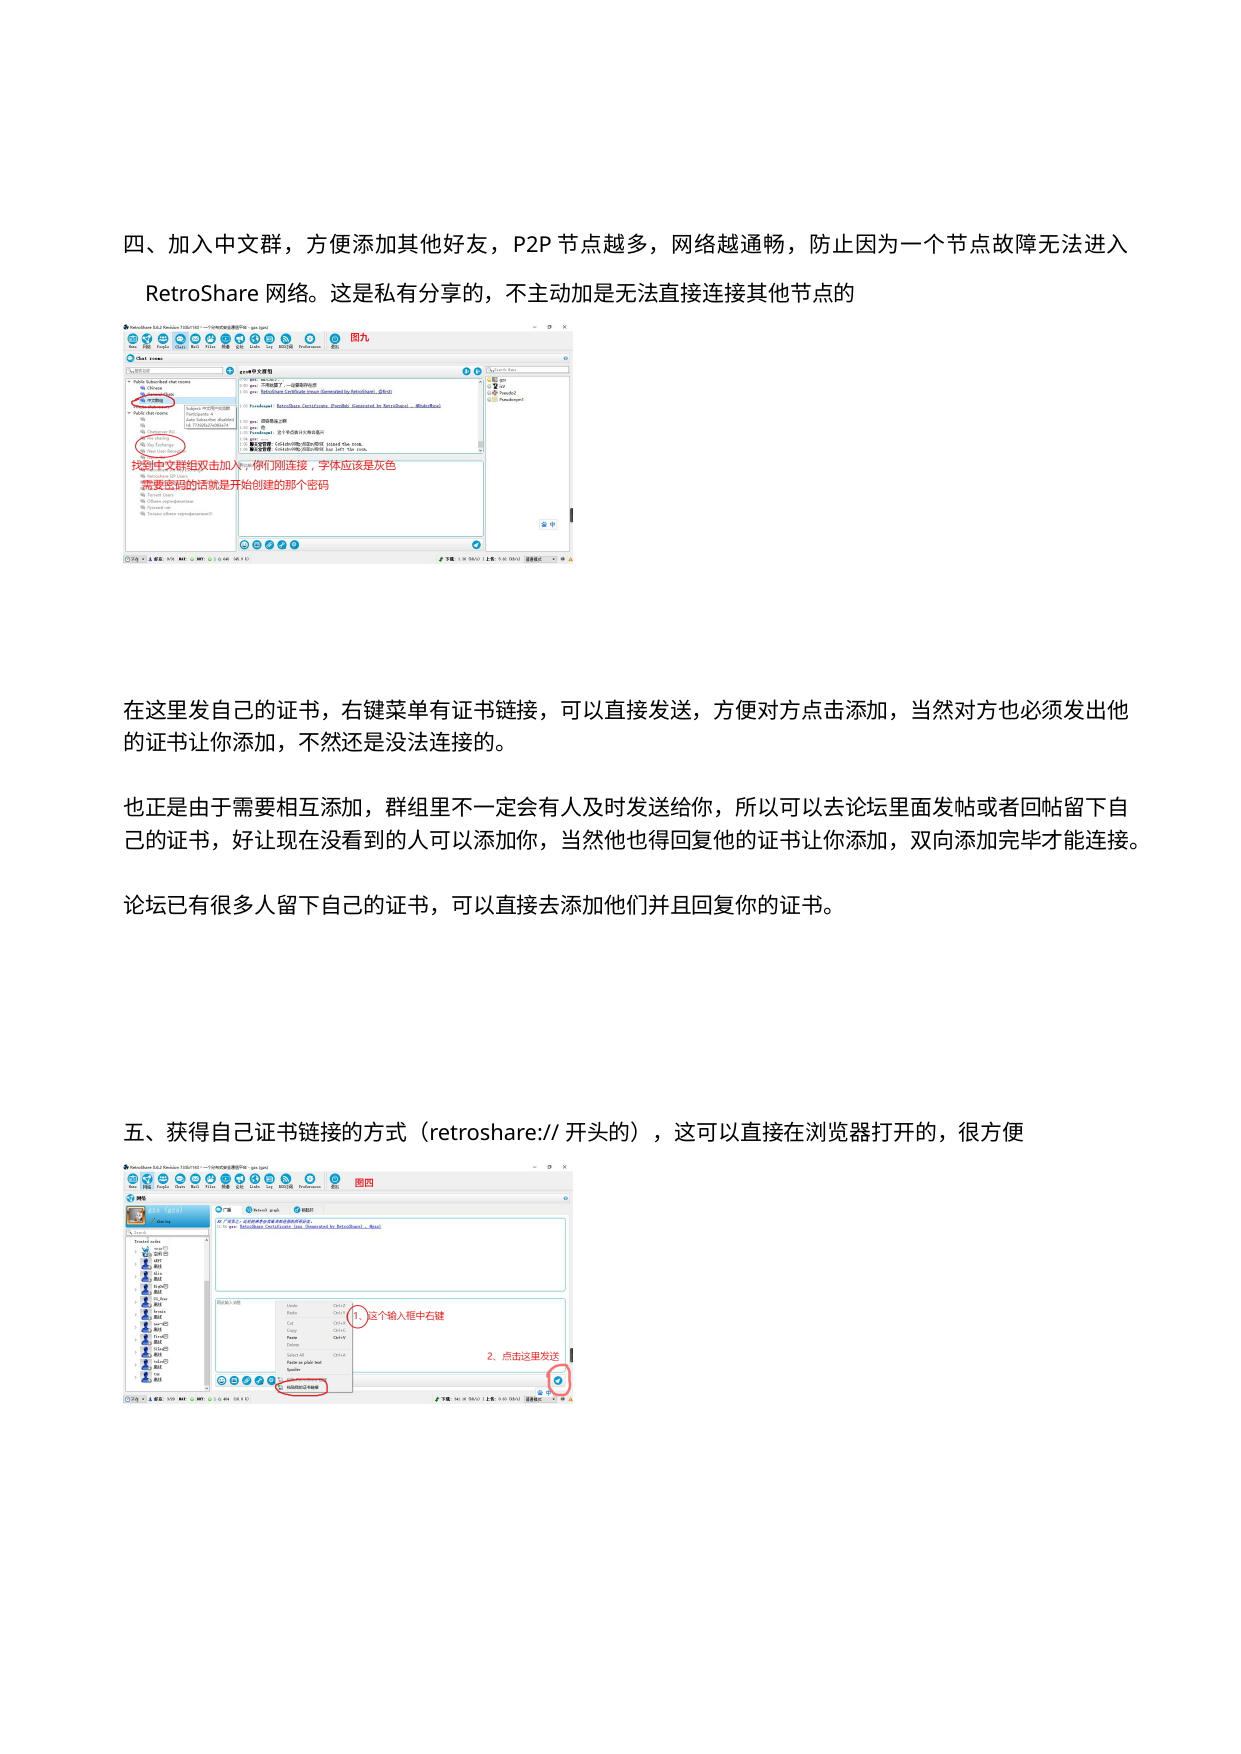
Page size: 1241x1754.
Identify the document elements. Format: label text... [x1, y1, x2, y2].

text 五、获得自己证书链接的方式（retroshare:// 开头的），这可以直接在浏览器打开的，很方便 [123, 1115, 1129, 1147]
picture [122, 1163, 573, 1404]
text 也正是由于需要相互添加，群组里不一定会有人及时发送给你，所以可以去论坛里面发帖或者回帖留下自己的证书，好让现在没看到的人可以添加你，当然他也得回复他的证书让你添加，双向添加完毕才能连接。 [123, 790, 1129, 855]
text 在这里发自己的证书，右键菜单有证书链接，可以直接发送，方便对方点击添加，当然对方也必须发出他的证书让你添加，不然还是没法连接的。 [123, 692, 1129, 757]
text 论坛已有很多人留下自己的证书，可以直接去添加他们并且回复你的证书。 [123, 887, 1129, 920]
picture [122, 324, 573, 564]
text 四、加入中文群，方便添加其他好友，P2P节点越多，网络越通畅，防止因为一个节点故障无法进入RetroShare 网络。这是私有分享的，不主动加是无法直接连接其他节点的 [123, 227, 1129, 308]
